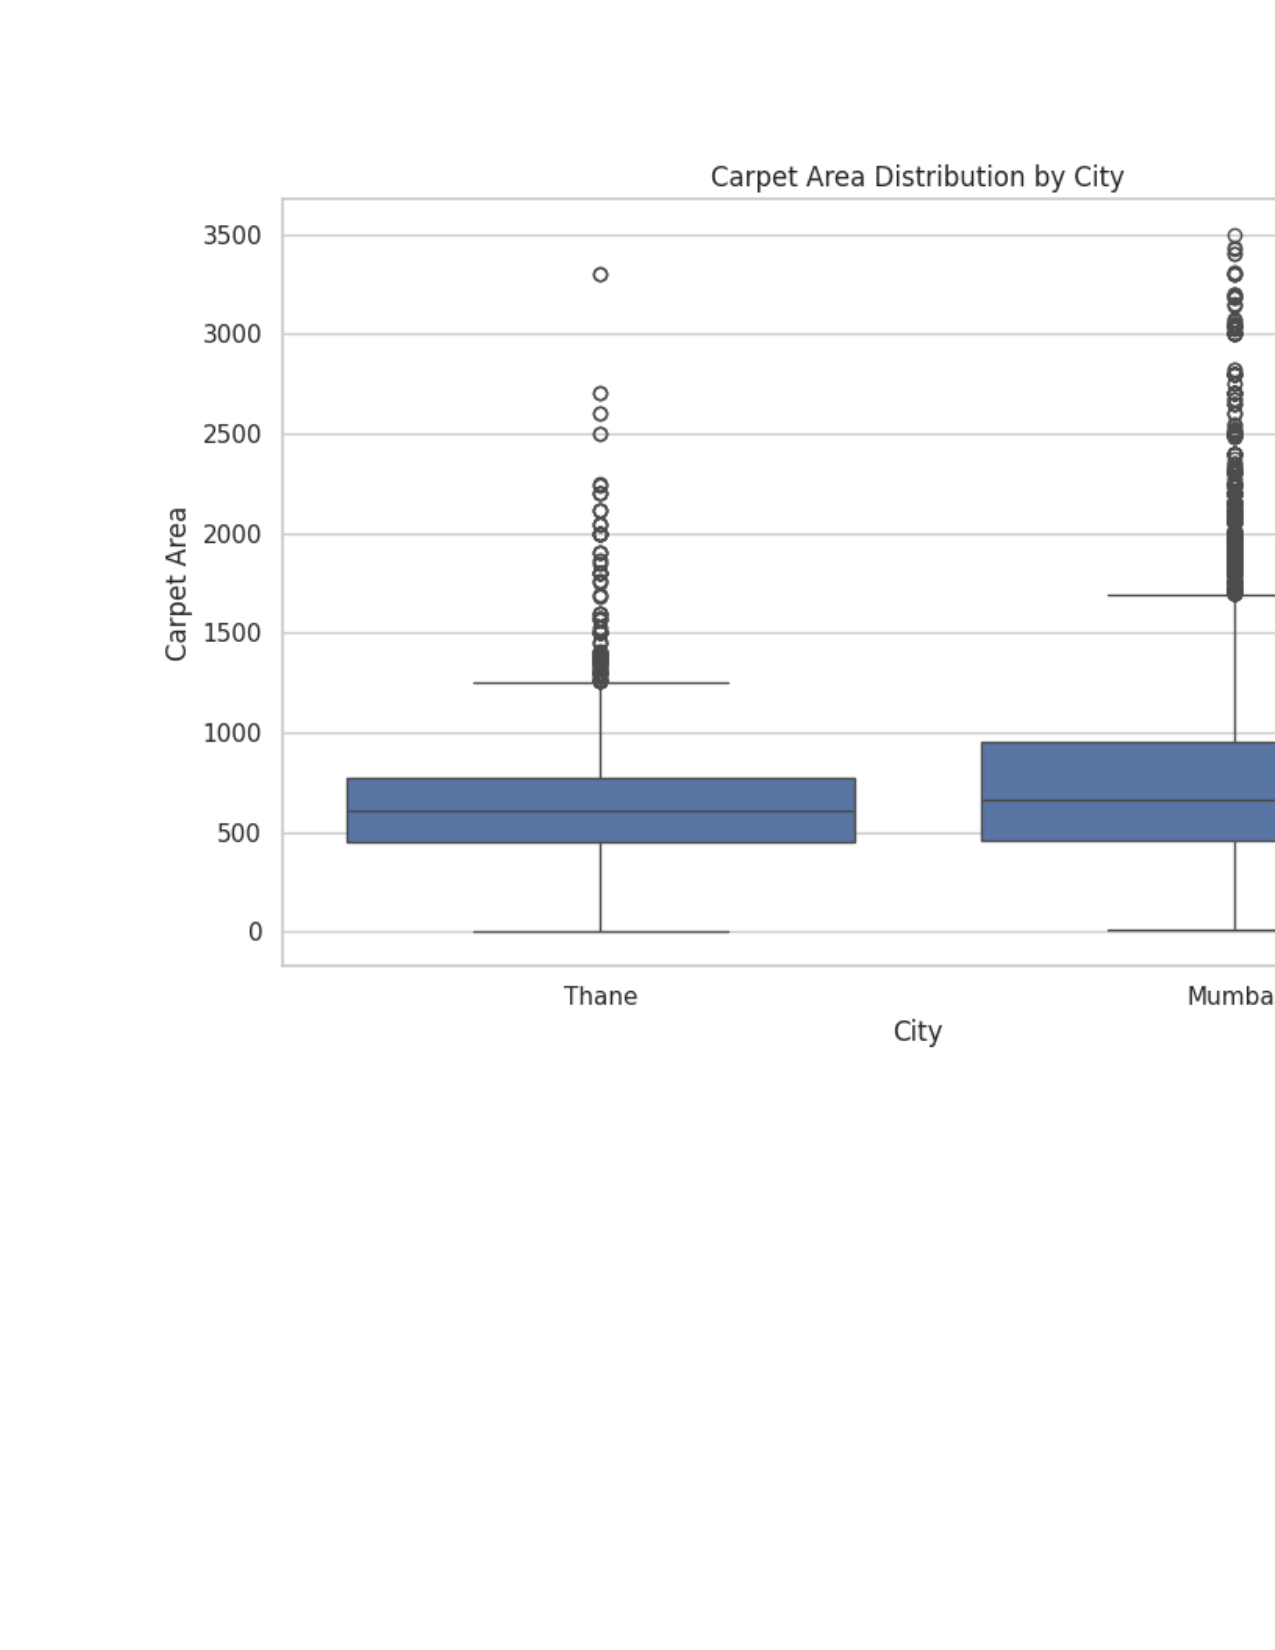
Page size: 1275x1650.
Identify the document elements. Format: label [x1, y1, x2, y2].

picture [150, 150, 1275, 1063]
